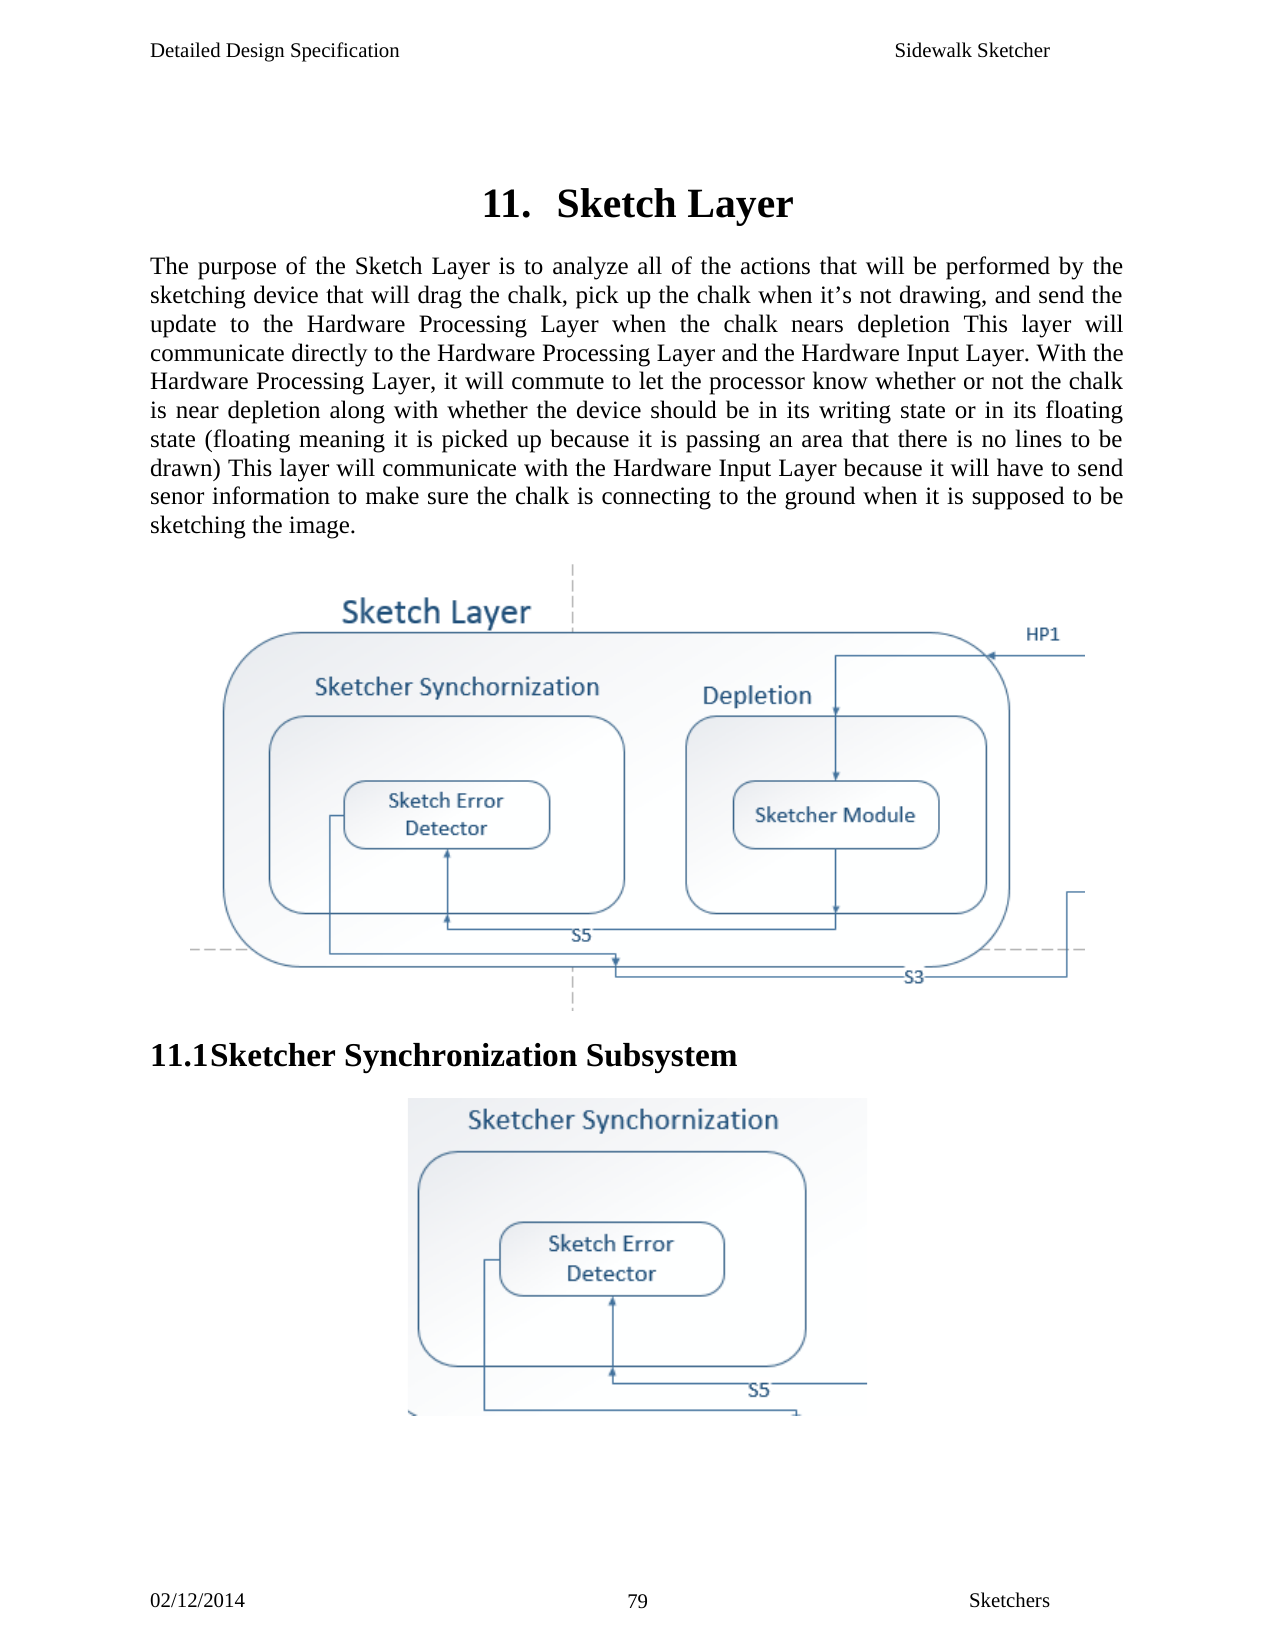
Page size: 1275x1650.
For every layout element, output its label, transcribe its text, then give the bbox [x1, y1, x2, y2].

subtitle Sketcher Synchronization Subsystem [150, 1036, 1125, 1074]
picture [407, 1098, 868, 1416]
subtitle Sketch Layer [150, 178, 1125, 226]
text The purpose of the Sketch Layer is to analyze all of the actions that will be performed by the sketching device that will drag the chalk, pick up the chalk when it’s not drawing, and send the update to the Hardware Processing Layer when the chalk nears depletion This layer will communicate directly to the Hardware Processing Layer and the Hardware Input Layer. With the Hardware Processing Layer, it will commute to let the processor know whether or not the chalk is near depletion along with whether the device should be in its writing state or in its floating state (floating meaning it is picked up because it is passing an area that there is no lines to be drawn) This layer will communicate with the Hardware Input Layer because it will have to send senor information to make sure the chalk is connecting to the ground when it is supposed to be sketching the image. [150, 251, 1125, 539]
picture [190, 563, 1085, 1011]
